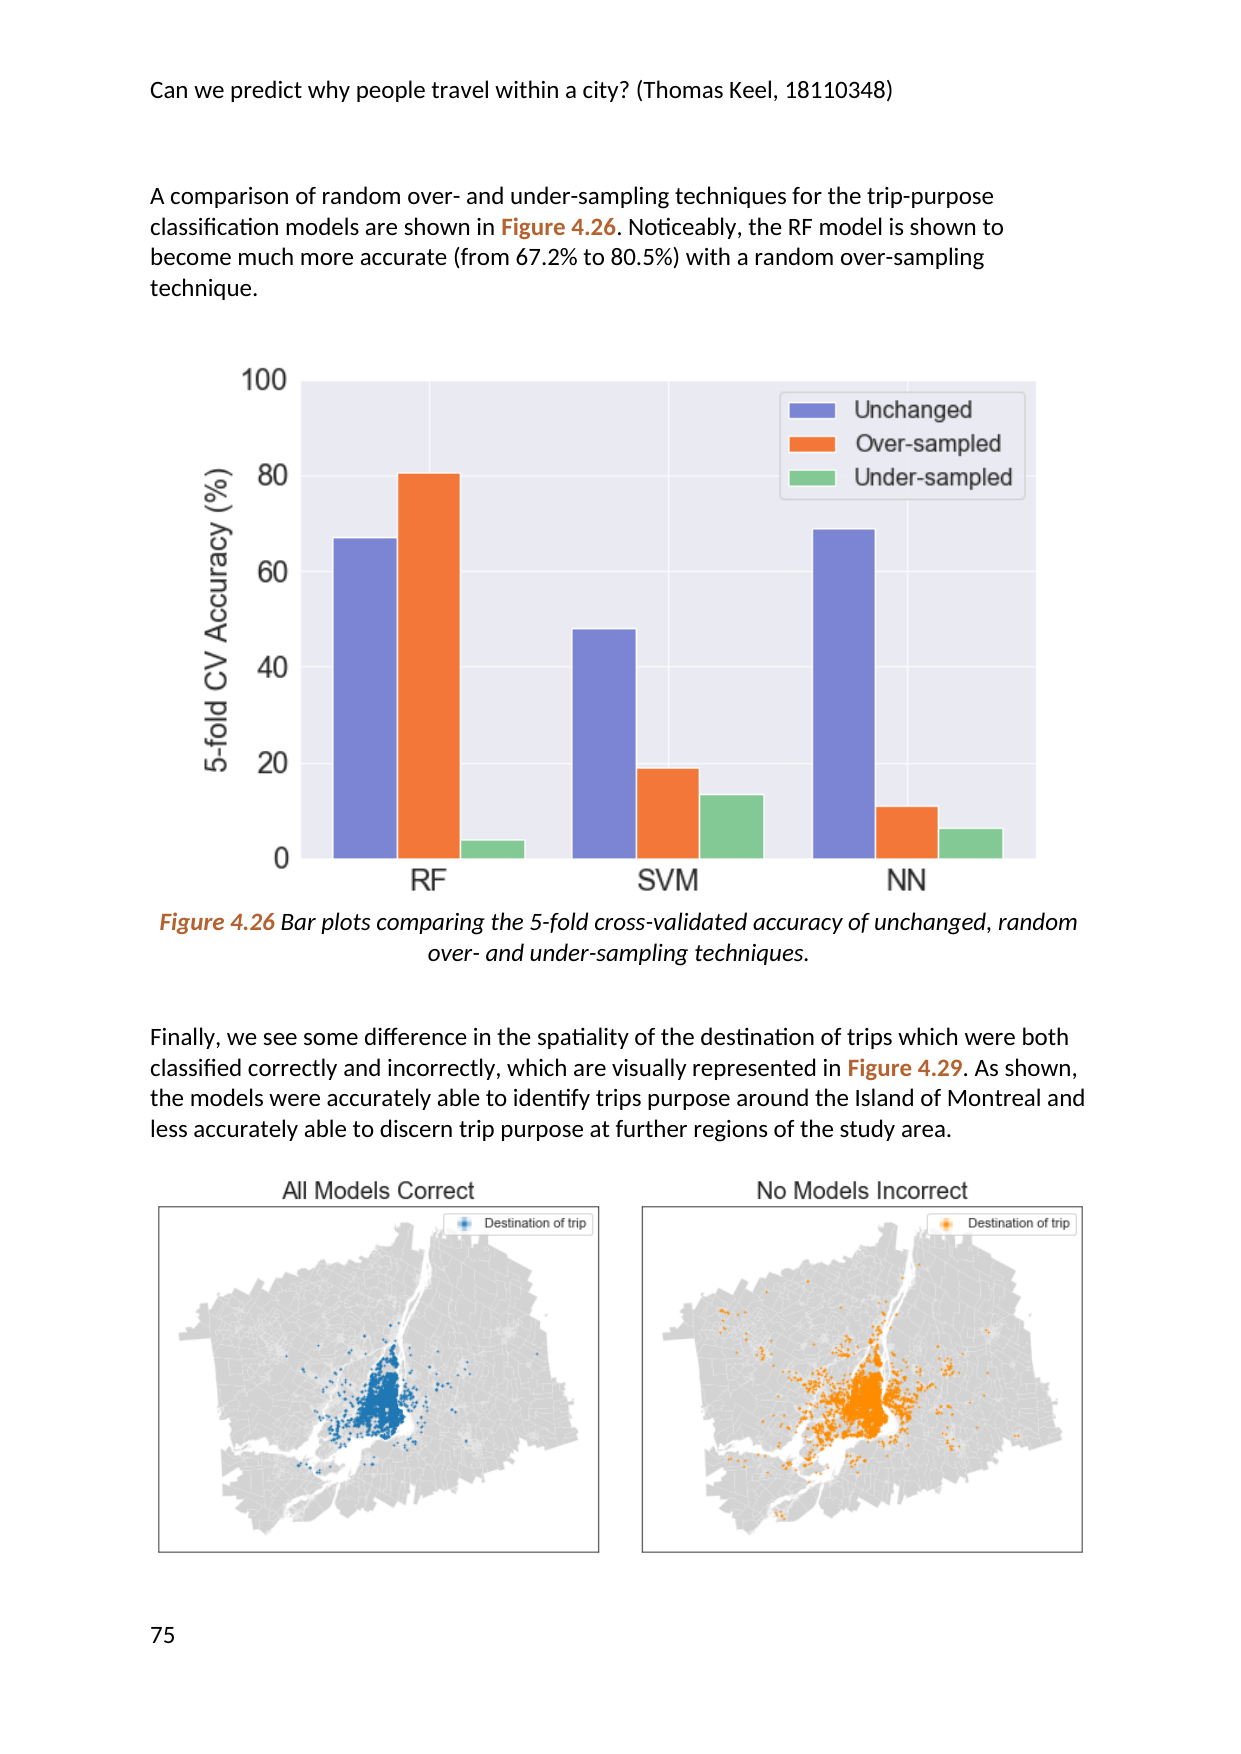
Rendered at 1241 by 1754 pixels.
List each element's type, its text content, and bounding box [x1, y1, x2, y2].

text Finally, we see some difference in the spatiality of the destination of trips which were both classified correctly and incorrectly, which are visually represented in Figure 4.29. As shown, the models were accurately able to identify trips purpose around the Island of Montreal and less accurately able to discern trip purpose at further regions of the study area. [150, 1021, 1090, 1143]
text Figure 4.26 Bar plots comparing the 5-fold cross-validated accuracy of unchanged, random over- and under-sampling techniques. [150, 906, 1090, 967]
text A comparison of random over- and under-sampling techniques for the trip-purpose classification models are shown in Figure 4.26. Noticeably, the RF model is shown to become much more accurate (from 67.2% to 80.5%) with a random over-sampling technique. [150, 181, 1090, 303]
picture [150, 1174, 1090, 1560]
picture [196, 358, 1044, 907]
